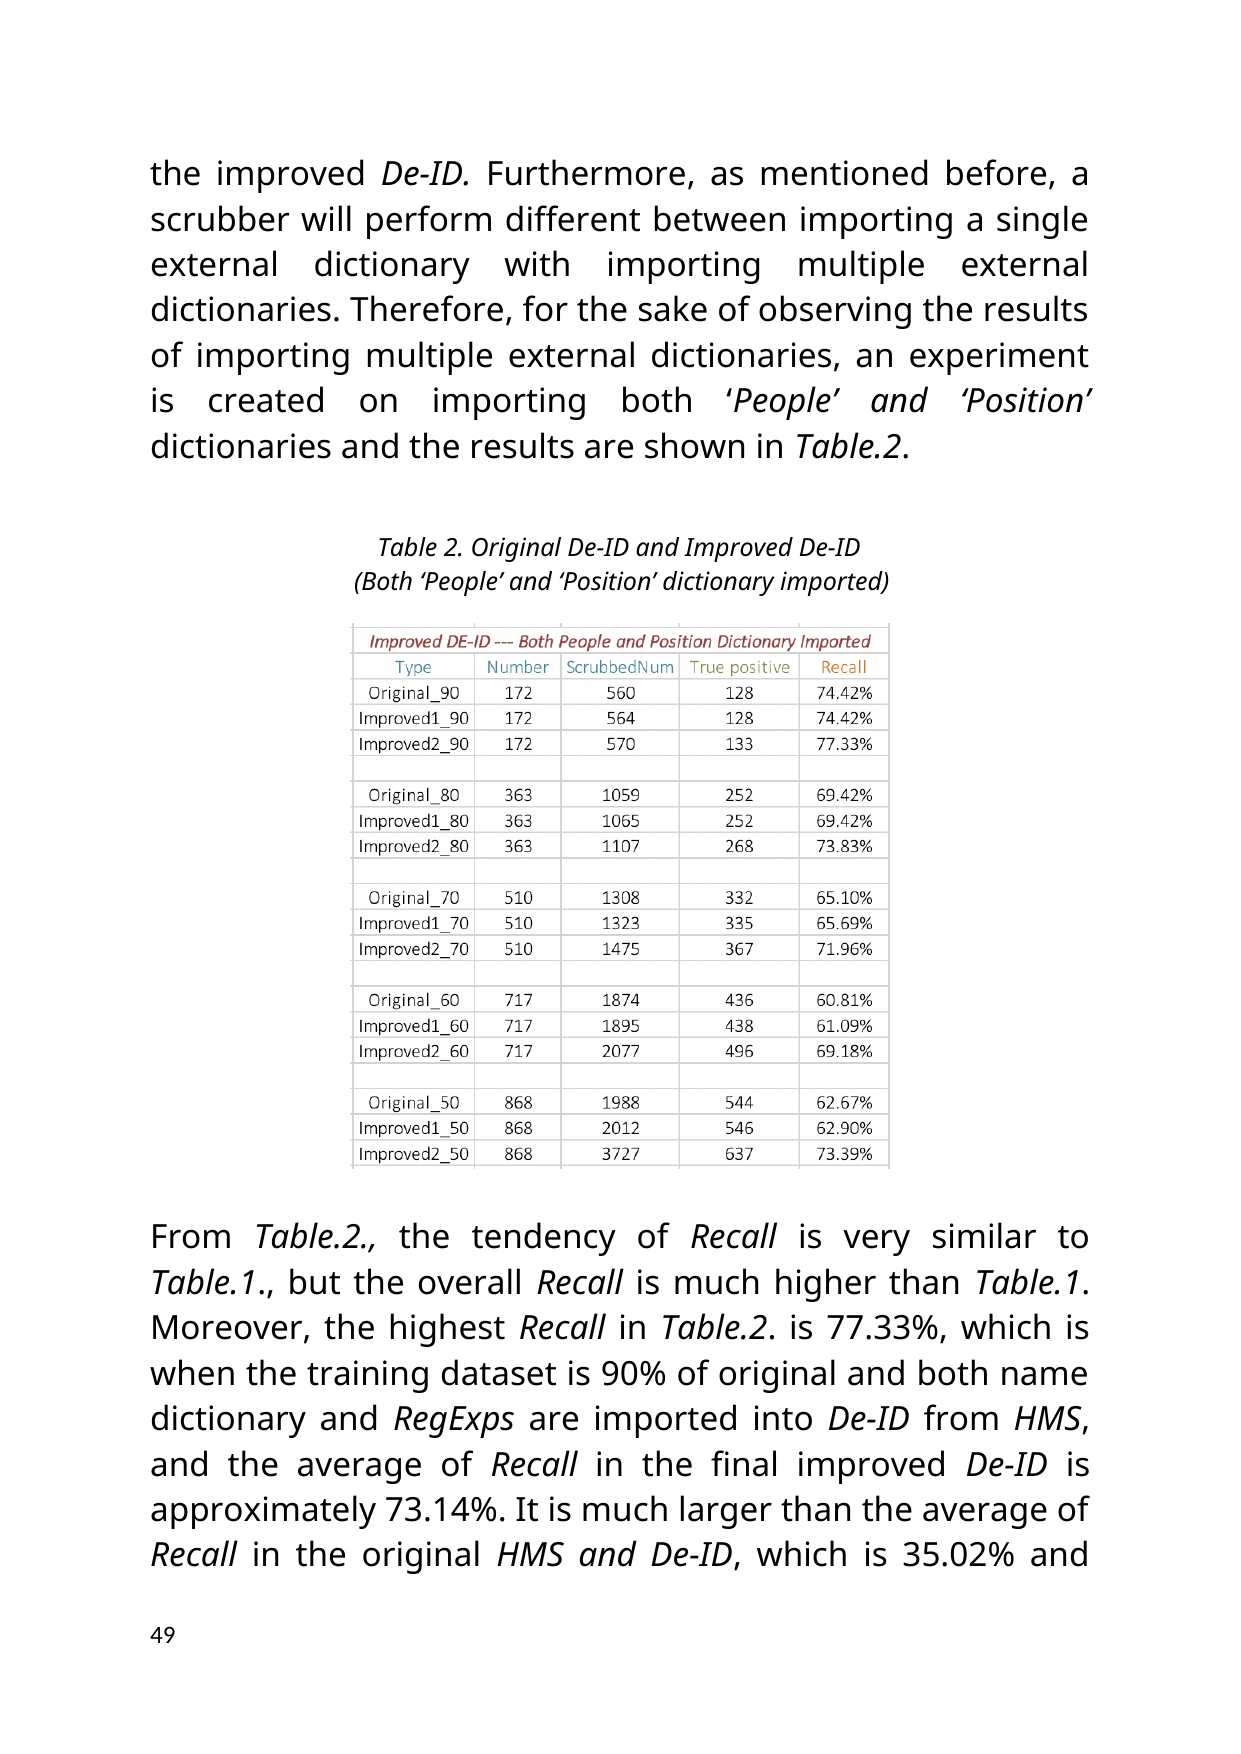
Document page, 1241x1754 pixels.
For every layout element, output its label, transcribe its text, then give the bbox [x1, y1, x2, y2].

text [150, 150, 1090, 468]
text (Both ‘People’ and ‘Position’ dictionary imported) [150, 564, 1090, 598]
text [150, 1213, 1090, 1577]
text Table 2. Original De-ID and Improved De-ID [150, 530, 1090, 564]
picture [350, 623, 891, 1169]
